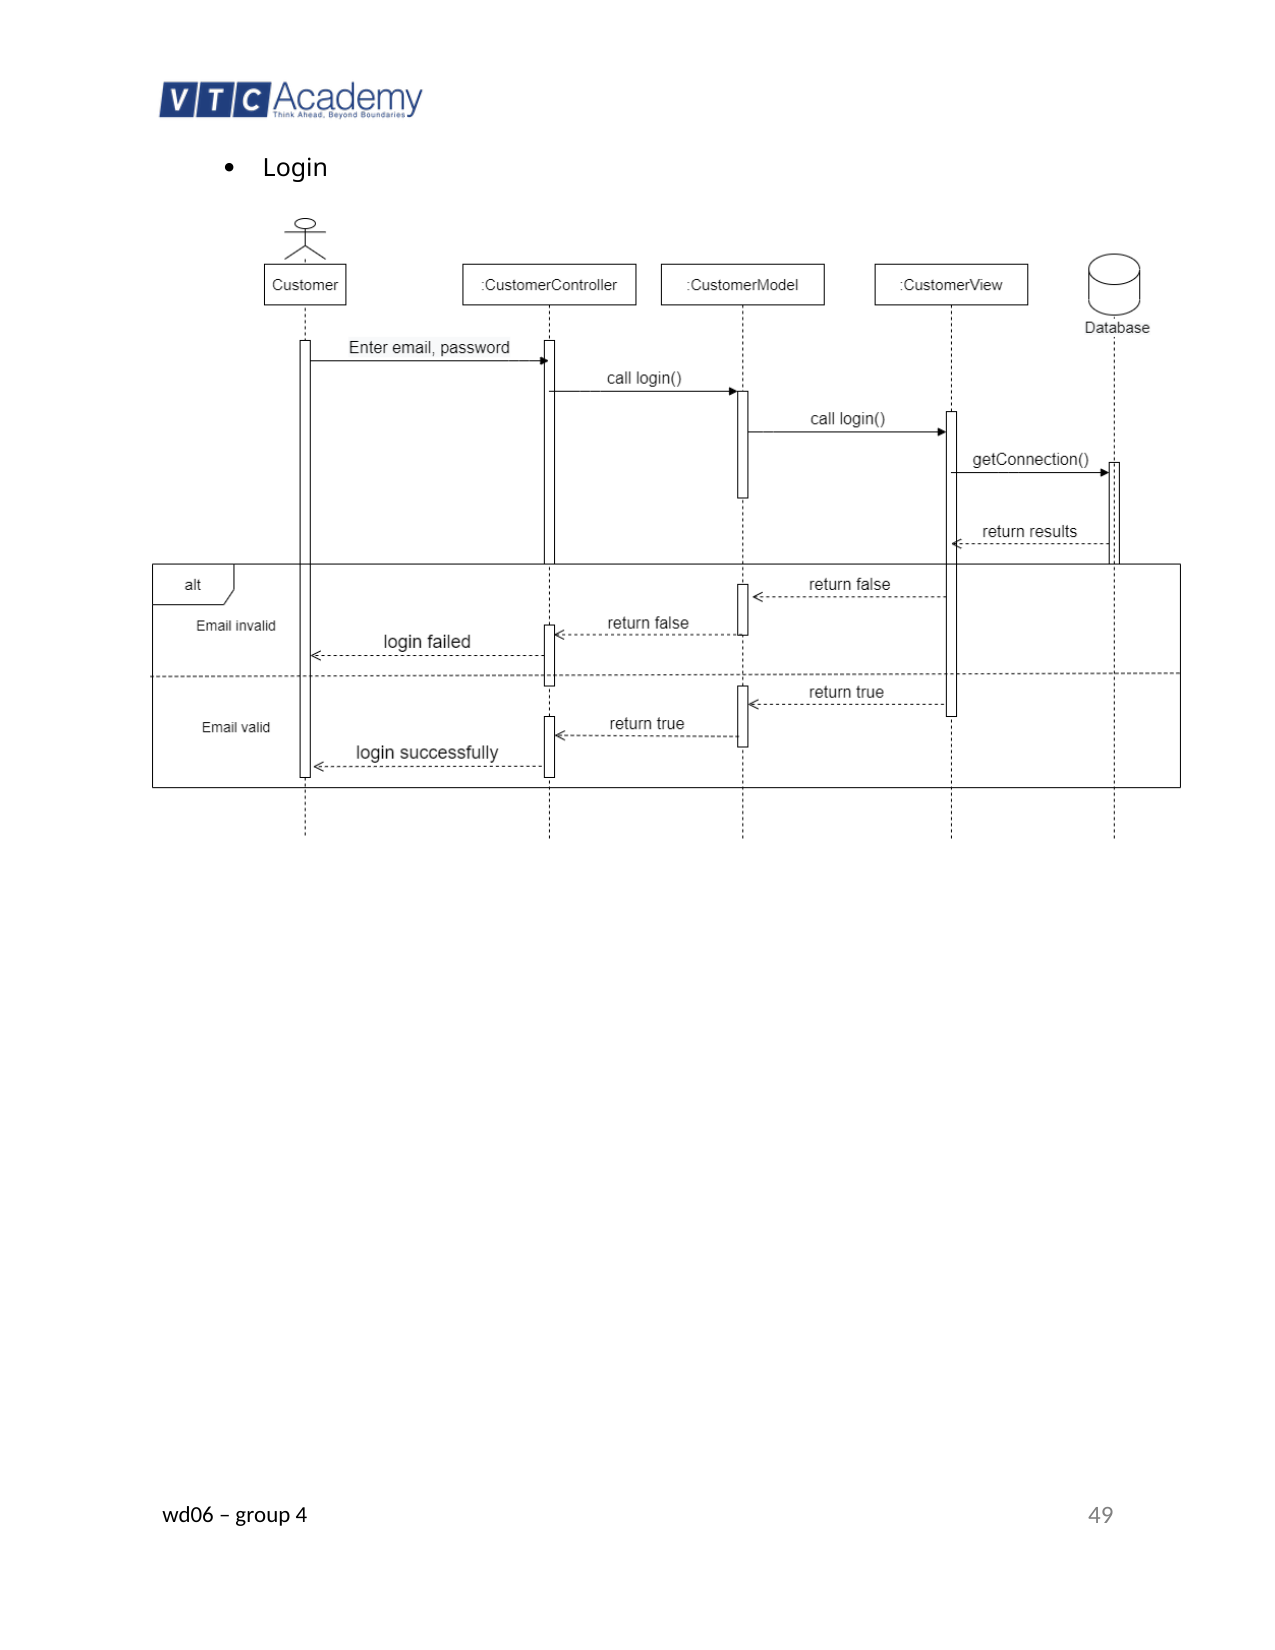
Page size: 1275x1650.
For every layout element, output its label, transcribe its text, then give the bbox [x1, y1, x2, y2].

picture [150, 218, 1183, 840]
list Login [225, 150, 1125, 184]
picture [150, 75, 432, 127]
